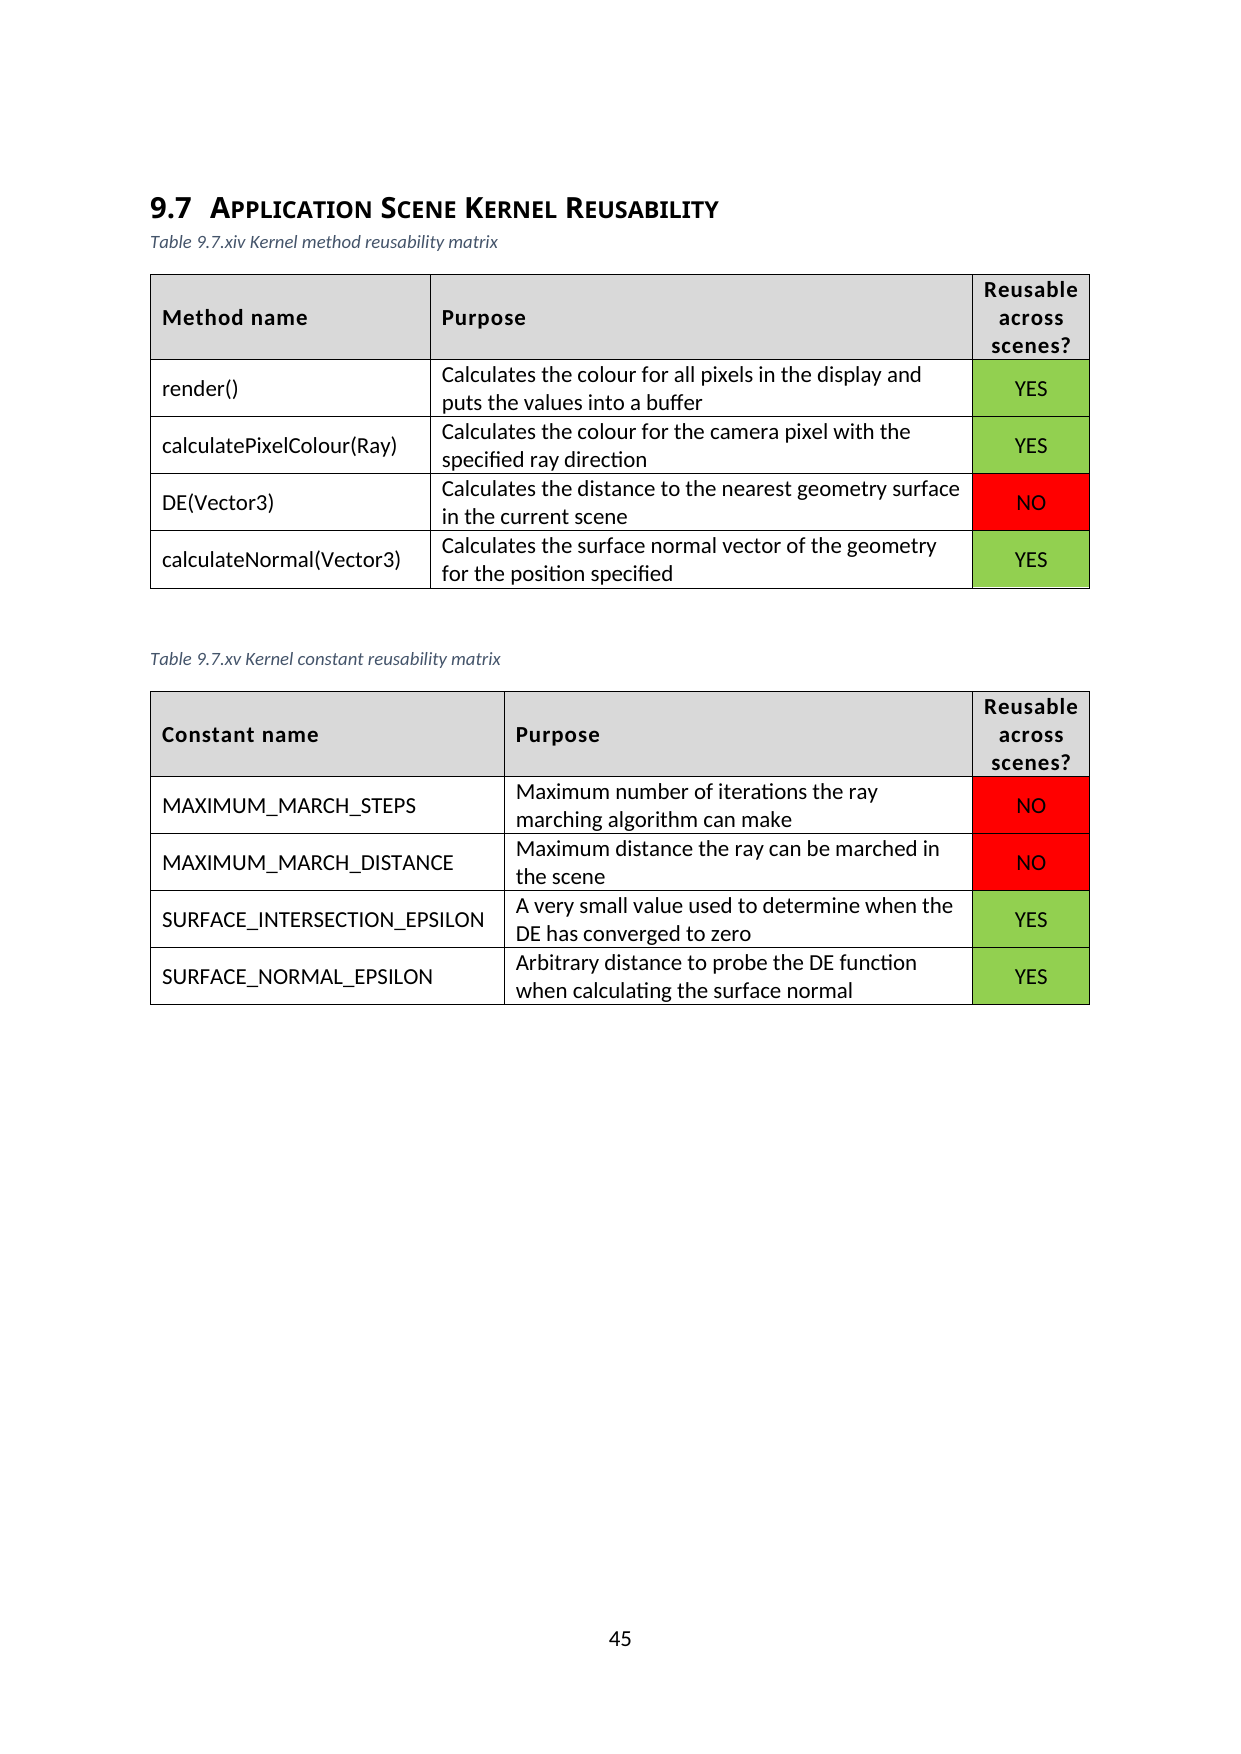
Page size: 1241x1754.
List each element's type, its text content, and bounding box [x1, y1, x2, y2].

table_cell SURFACE_INTERSECTION_EPSILON [151, 891, 504, 947]
table_cell YES [973, 360, 1089, 416]
text Table 9.7.i Kernel method reusability matrix [150, 230, 1090, 253]
table_cell Calculates the colour for the camera pixel with the specified ray direction [431, 417, 972, 473]
table_cell Maximum number of iterations the ray marching algorithm can make [505, 777, 972, 833]
subtitle Application Scene Kernel Reusability [150, 187, 1090, 227]
table_cell YES [973, 417, 1089, 473]
table_cell Calculates the distance to the nearest geometry surface in the current scene [431, 474, 972, 530]
table_cell calculatePixelColour(Ray) [151, 417, 430, 473]
table_cell DE(Vector3) [151, 474, 430, 530]
table_cell NO [973, 474, 1089, 530]
table_cell NO [973, 777, 1089, 833]
table_cell A very small value used to determine when the DE has converged to zero [505, 891, 972, 947]
table_cell Maximum distance the ray can be marched in the scene [505, 834, 972, 890]
table_cell MAXIMUM_MARCH_STEPS [151, 777, 504, 833]
table_header Reusable across scenes? [973, 692, 1089, 776]
table_cell YES [973, 948, 1089, 1004]
table_header Constant name [151, 692, 504, 776]
table_cell SURFACE_NORMAL_EPSILON [151, 948, 504, 1004]
table_cell YES [973, 531, 1089, 587]
table_cell MAXIMUM_MARCH_DISTANCE [151, 834, 504, 890]
table_cell Calculates the colour for all pixels in the display and puts the values into a buffer [431, 360, 972, 416]
table_cell YES [973, 891, 1089, 947]
text Table 9.7.ii Kernel constant reusability matrix [150, 647, 1090, 670]
table_header Reusable across scenes? [973, 275, 1089, 359]
table_cell render() [151, 360, 430, 416]
table_cell calculateNormal(Vector3) [151, 531, 430, 587]
table_header Purpose [505, 692, 972, 776]
table_cell Arbitrary distance to probe the DE function when calculating the surface normal [505, 948, 972, 1004]
table_header Method name [151, 275, 430, 359]
table_header Purpose [431, 275, 972, 359]
table_cell Calculates the surface normal vector of the geometry for the position specified [431, 531, 972, 587]
table_cell NO [973, 834, 1089, 890]
